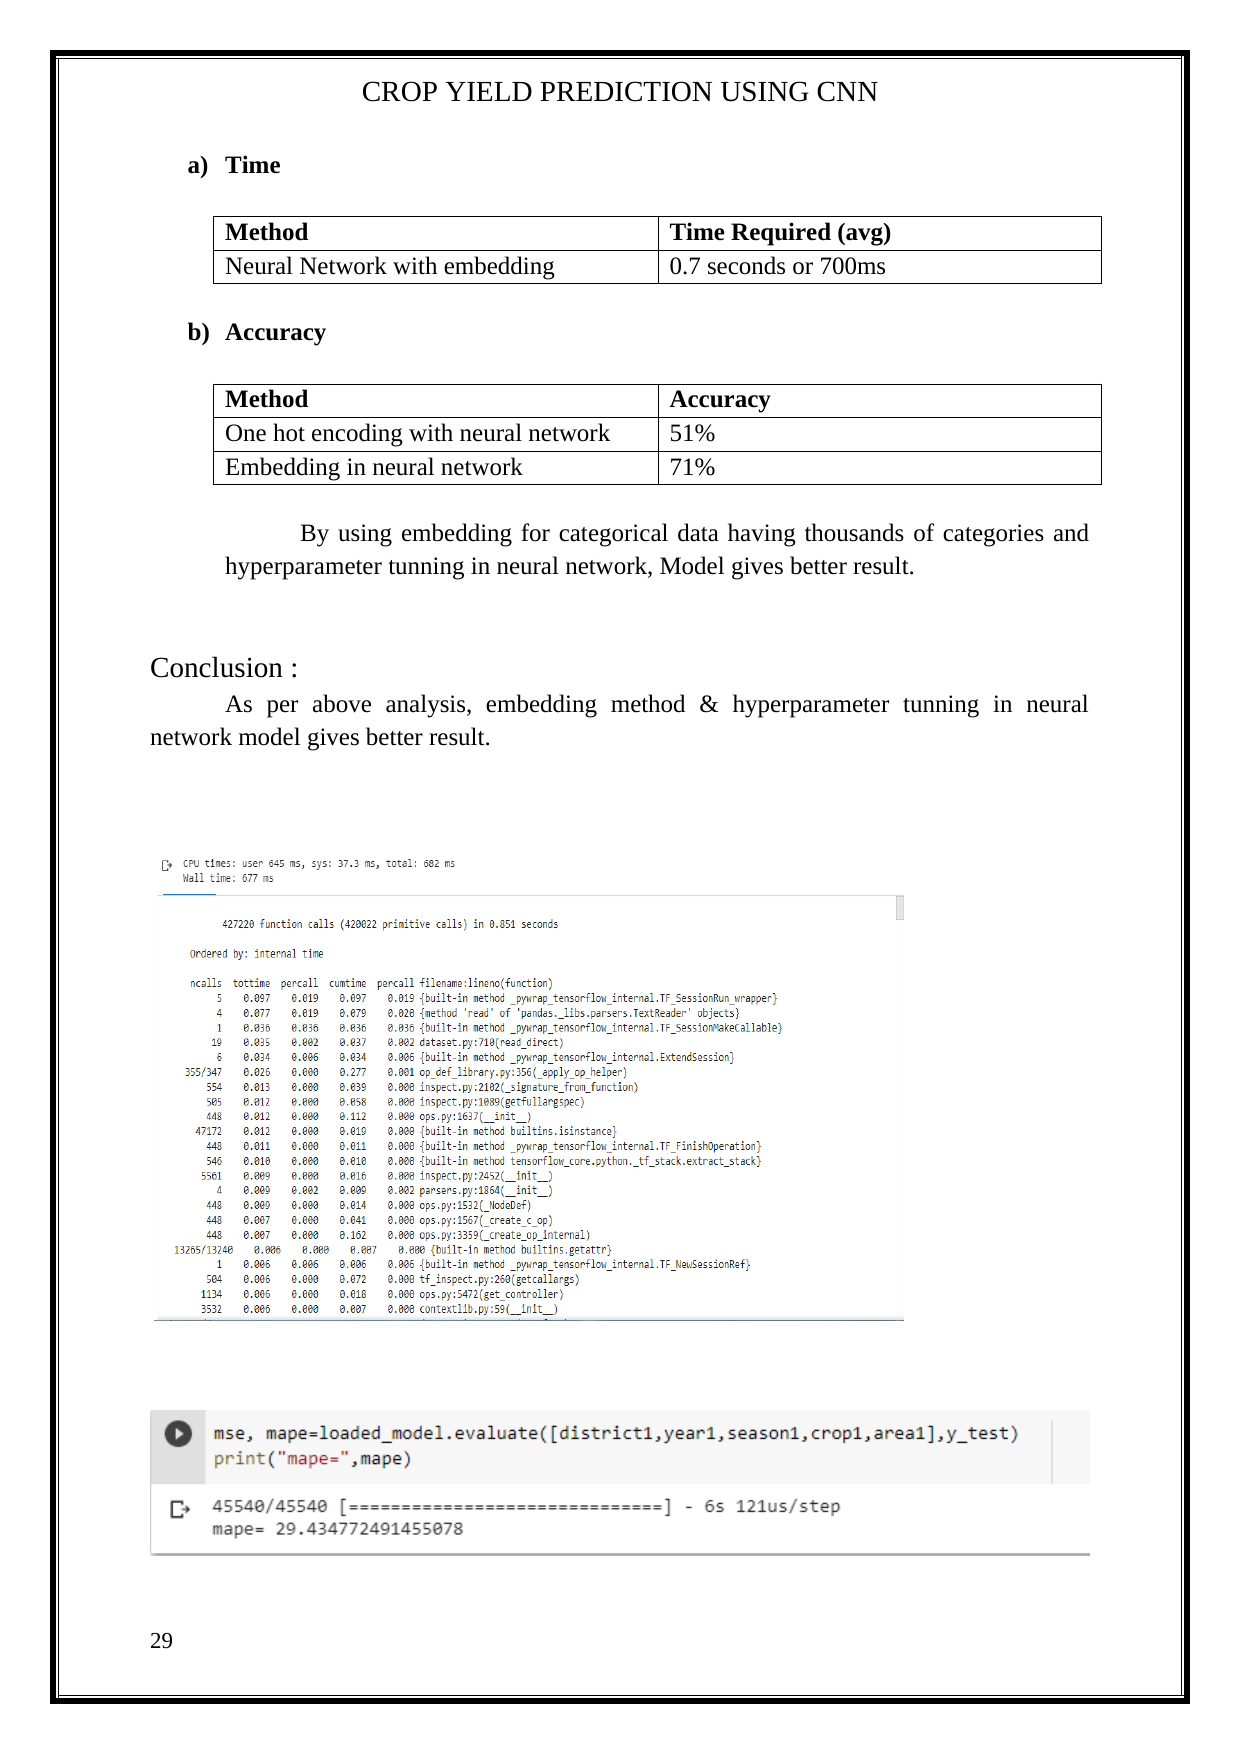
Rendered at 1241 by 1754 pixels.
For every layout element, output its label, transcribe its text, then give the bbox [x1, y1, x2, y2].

table_cell 0.7 seconds or 700ms [659, 251, 1101, 283]
list Time [187, 150, 1090, 179]
table_header Method [214, 217, 658, 250]
table_cell Embedding in neural network [214, 452, 658, 484]
picture [150, 1410, 1091, 1556]
table_cell One hot encoding with neural network [214, 418, 658, 451]
list Accuracy [187, 317, 1090, 346]
table_cell 71% [659, 452, 1101, 484]
table_cell 51% [659, 418, 1101, 451]
text As per above analysis, embedding method & hyperparameter tunning in neural network model gives better result. [150, 689, 1090, 751]
table_header Time Required (avg) [659, 217, 1101, 250]
table_cell Neural Network with embedding [214, 251, 658, 283]
table_header Method [214, 385, 658, 417]
table_header Accuracy [659, 385, 1101, 417]
text By using embedding for categorical data having thousands of categories and hyperparameter tunning in neural network, Model gives better result. [225, 518, 1090, 580]
picture [153, 850, 1094, 1327]
text Conclusion : [150, 651, 1090, 684]
